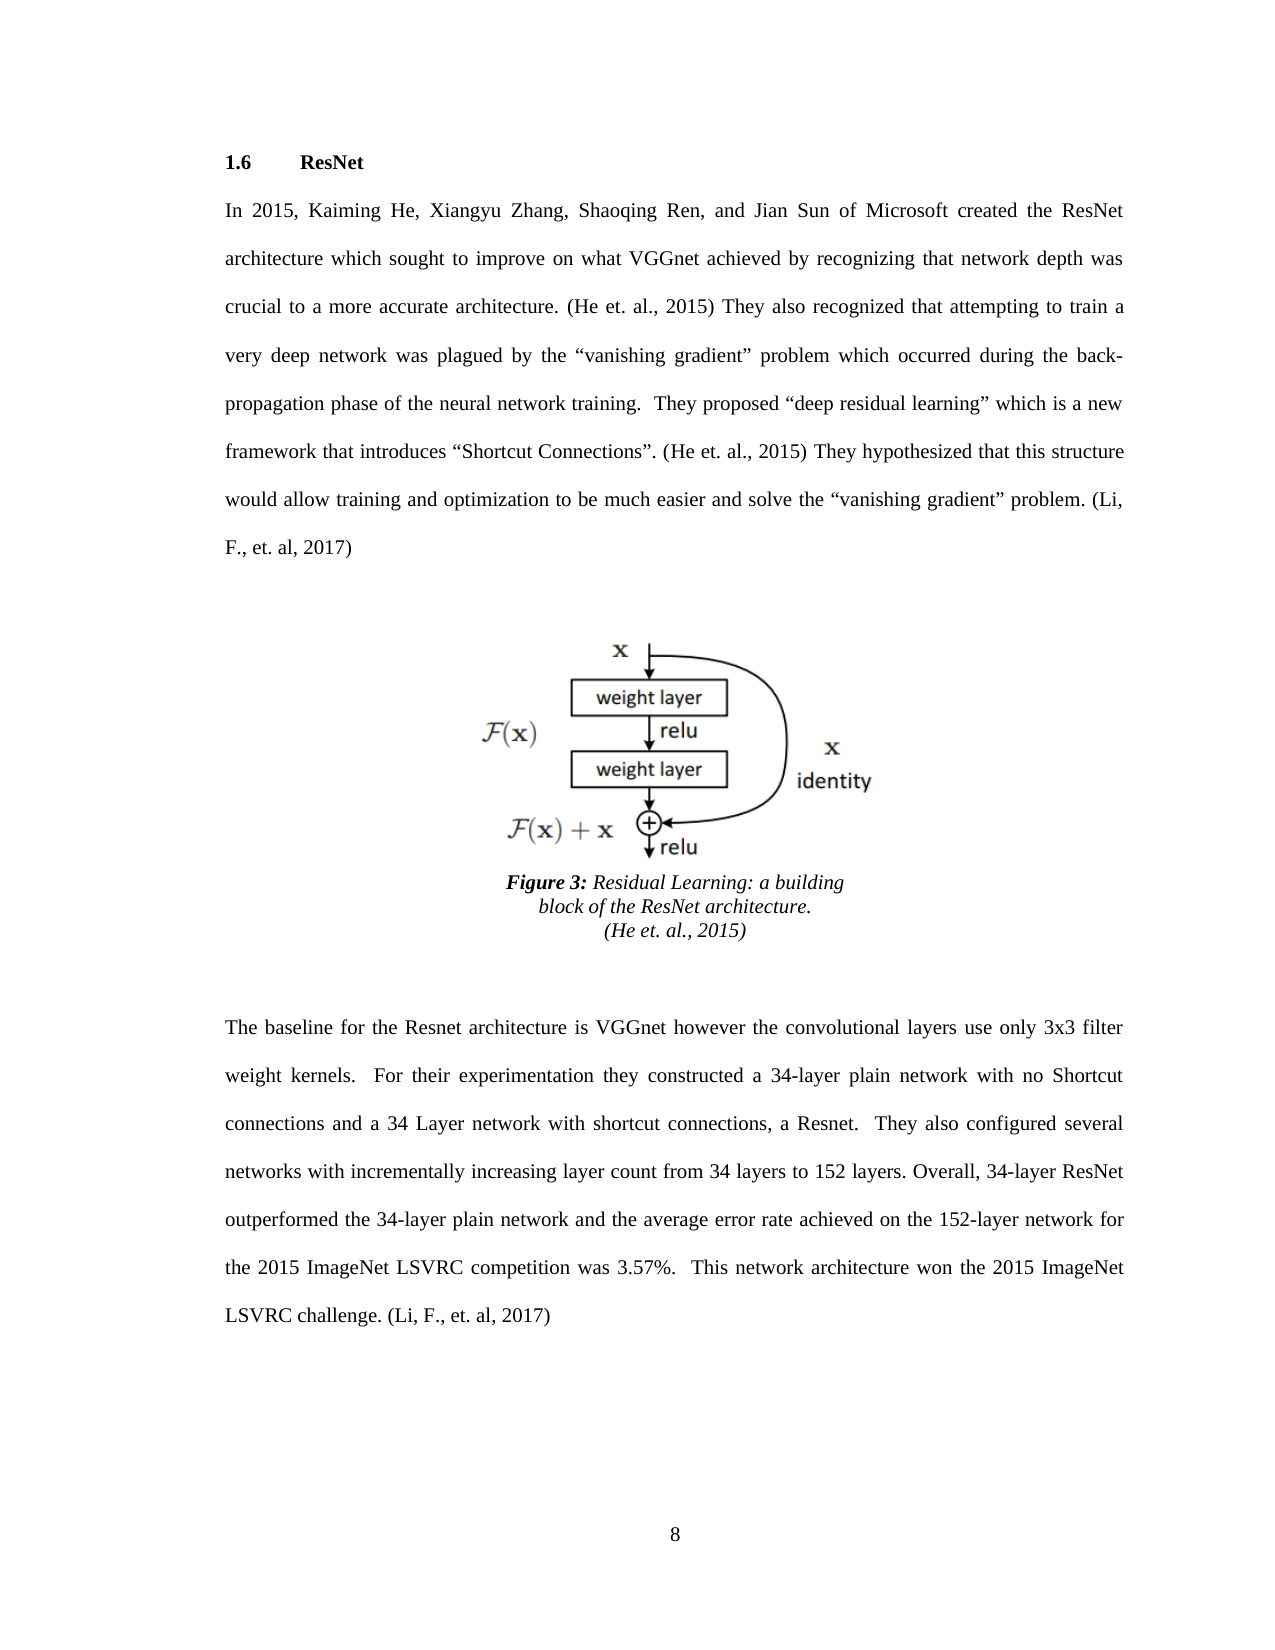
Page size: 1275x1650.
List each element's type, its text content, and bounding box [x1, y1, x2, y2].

text In 2015, Kaiming He, Xiangyu Zhang, Shaoqing Ren, and Jian Sun of Microsoft created the ResNet architecture which sought to improve on what VGGnet achieved by recognizing that network depth was crucial to a more accurate architecture. (He et. al., 2015) They also recognized that attempting to train a very deep network was plagued by the “vanishing gradient” problem which occurred during the back-propagation phase of the neural network training. They proposed “deep residual learning” which is a new framework that introduces “Shortcut Connections”. (He et. al., 2015) They hypothesized that this structure would allow training and optimization to be much easier and solve the “vanishing gradient” problem. (Li, F., et. al, 2017) [225, 198, 1125, 559]
text block of the ResNet architecture. [225, 894, 1125, 918]
text The baseline for the Resnet architecture is VGGnet however the convolutional layers use only 3x3 filter weight kernels. For their experimentation they constructed a 34-layer plain network with no Shortcut connections and a 34 Layer network with shortcut connections, a Resnet. They also configured several networks with incrementally increasing layer count from 34 layers to 152 layers. Overall, 34-layer ResNet outperformed the 34-layer plain network and the average error rate achieved on the 152-layer network for the 2015 ImageNet LSVRC competition was 3.57%. This network architecture won the 2015 ImageNet LSVRC challenge. (Li, F., et. al, 2017) [225, 1015, 1125, 1327]
picture [466, 631, 884, 871]
text Figure 3: Residual Learning: a building [225, 870, 1125, 894]
text (He et. al., 2015) [225, 918, 1125, 942]
list ResNet [225, 150, 1125, 174]
